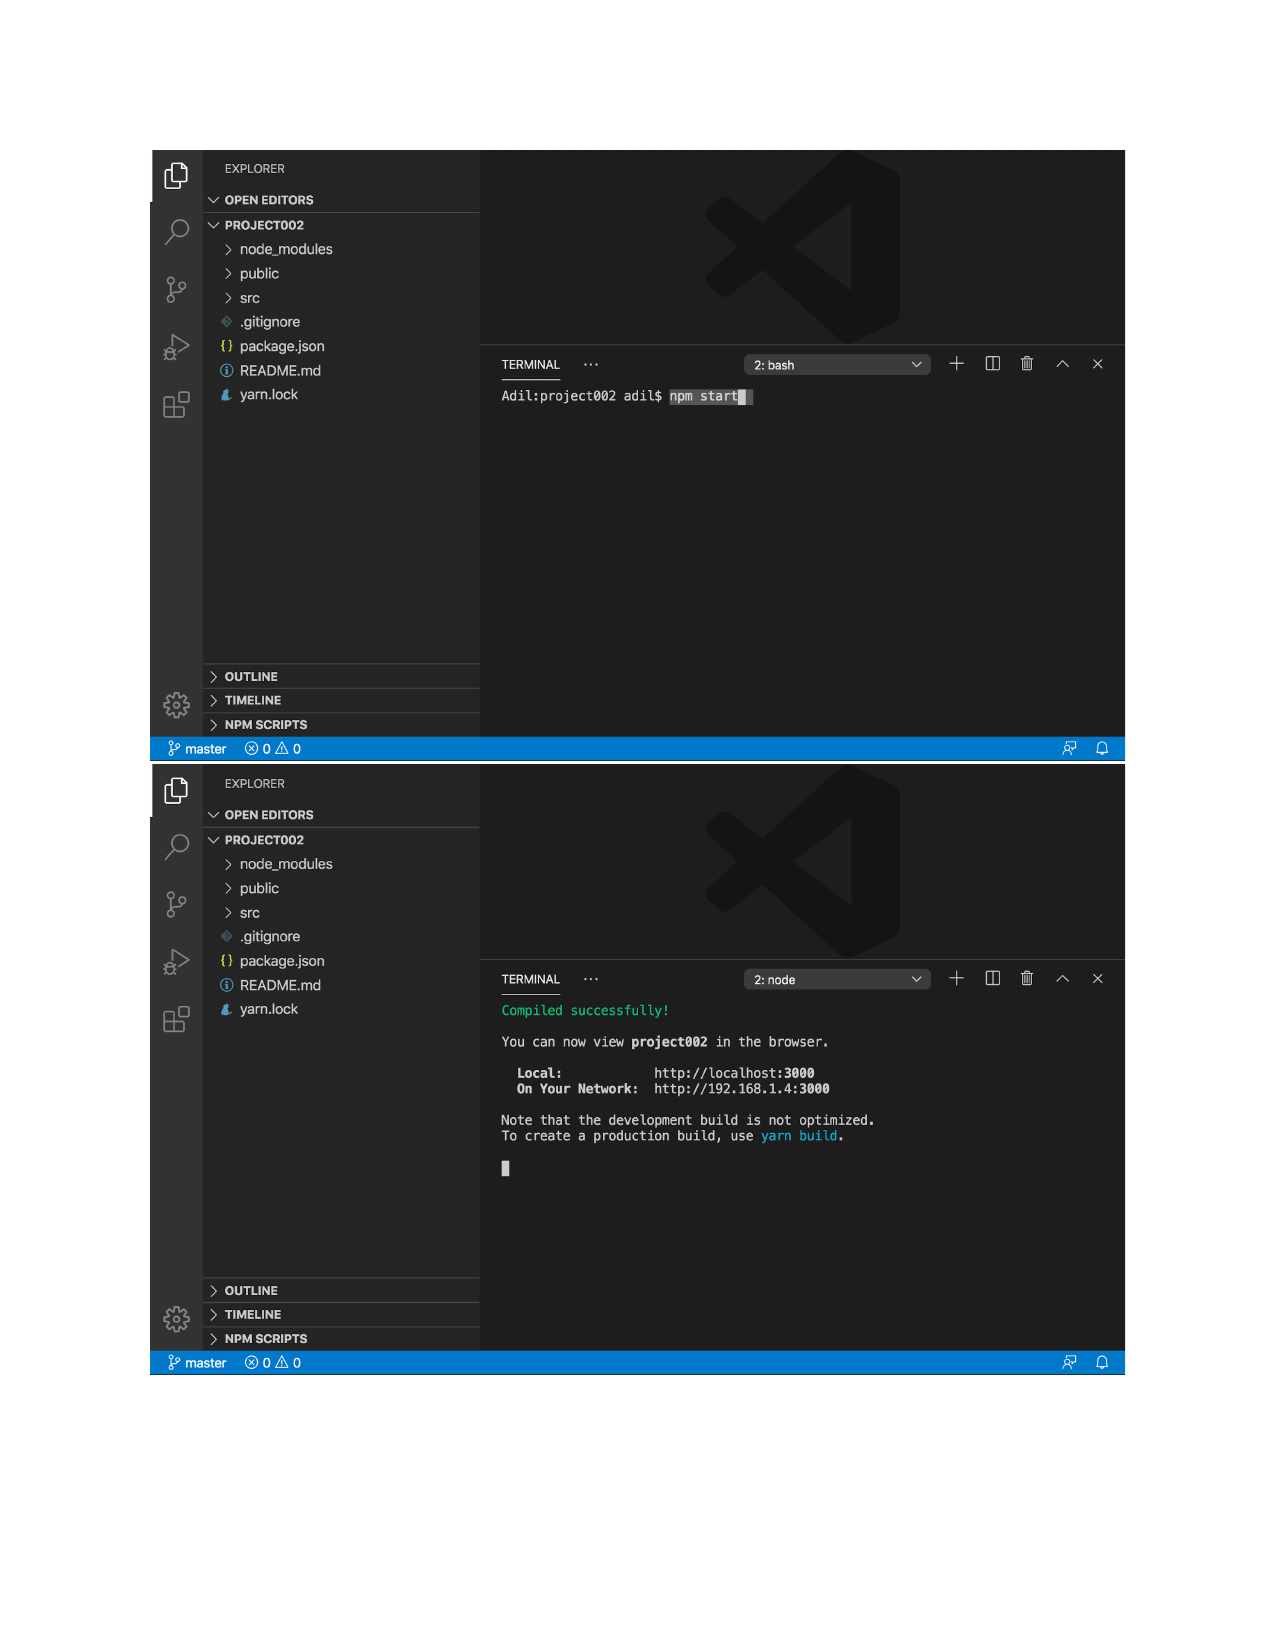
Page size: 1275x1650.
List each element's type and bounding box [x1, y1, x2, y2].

picture [150, 764, 1125, 1375]
picture [150, 150, 1125, 761]
